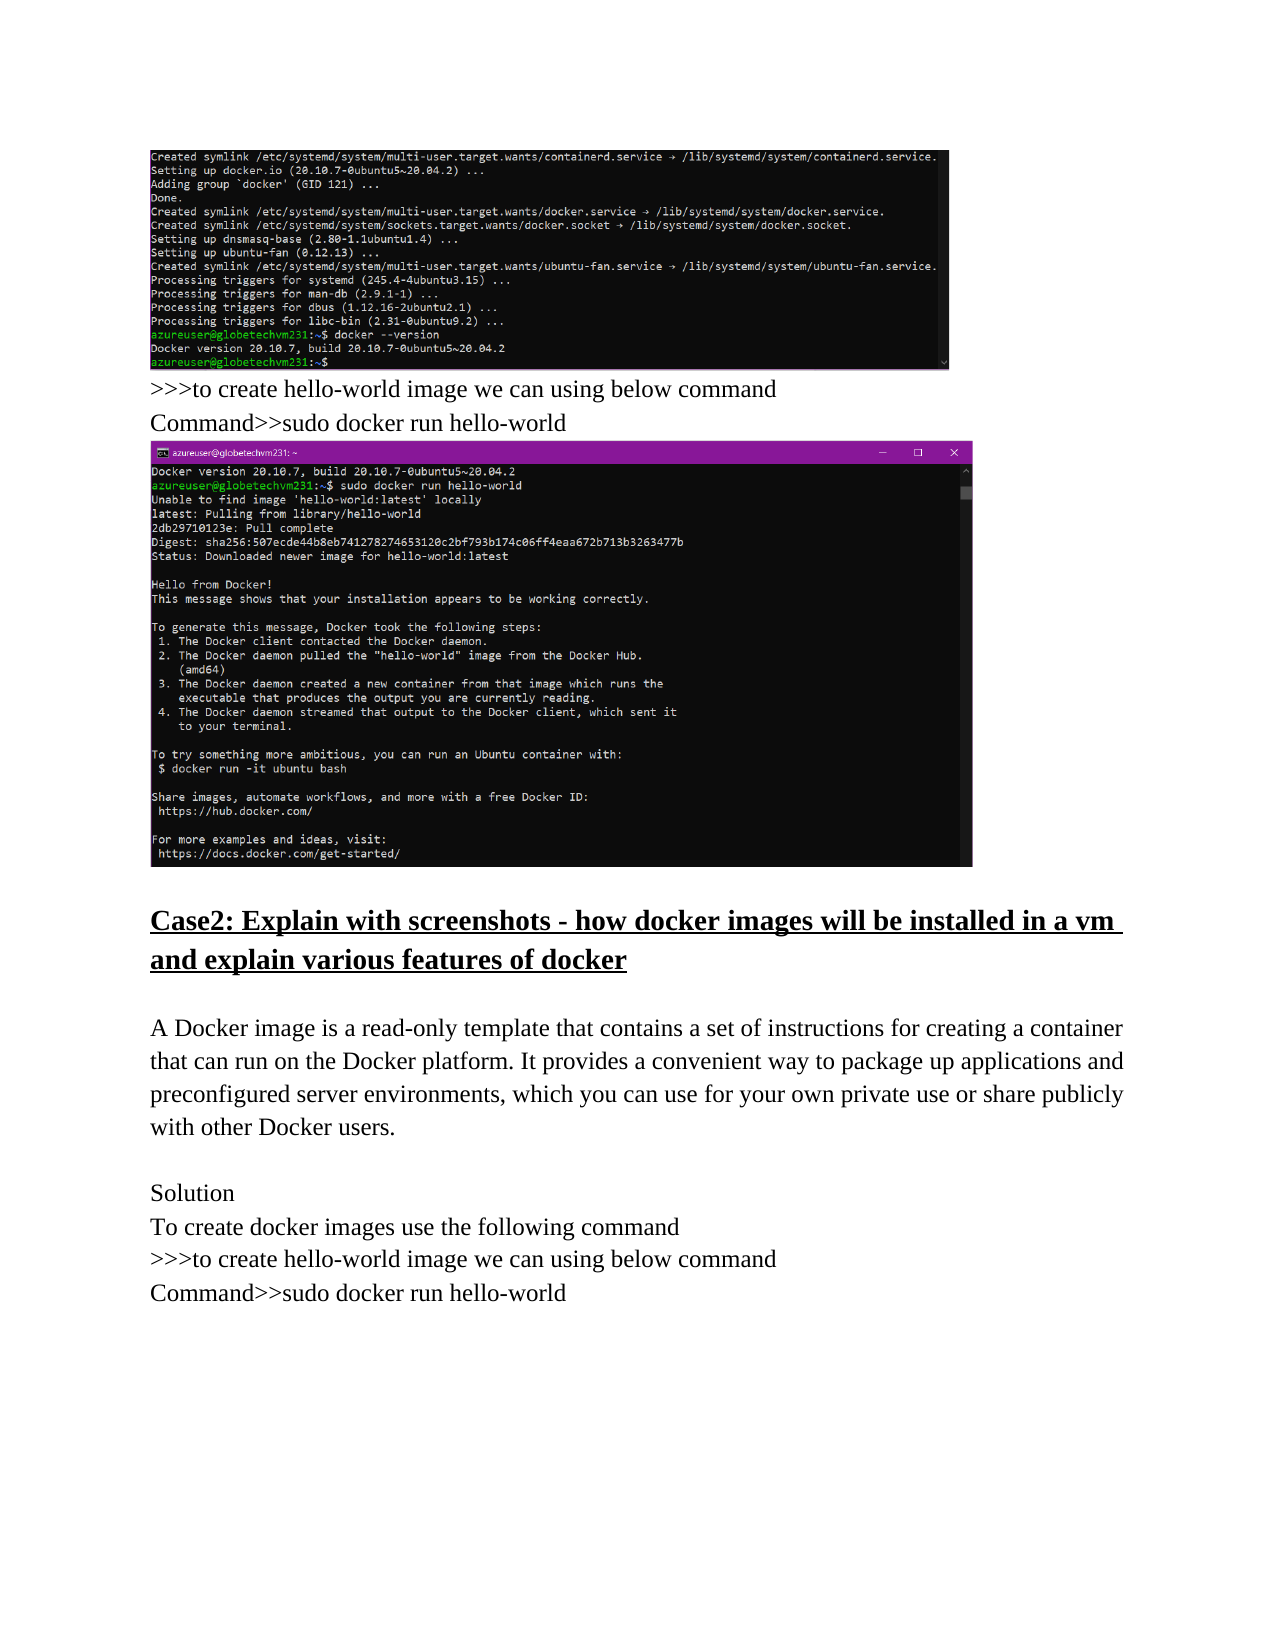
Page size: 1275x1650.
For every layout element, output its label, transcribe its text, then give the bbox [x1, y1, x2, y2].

text To create docker images use the following command [150, 1212, 1125, 1240]
picture [150, 440, 973, 867]
text A Docker image is a read-only template that contains a set of instructions for creating a container that can run on the Docker platform. It provides a convenient way to package up applications and preconfigured server environments, which you can use for your own private use or share publicly with other Docker users. [150, 1013, 1125, 1141]
text Command>>sudo docker run hello-world [150, 1278, 1125, 1306]
text Case2: Explain with screenshots - how docker images will be installed in a vm and explain various features of docker [150, 903, 1125, 975]
text >>>to create hello-world image we can using below command [150, 374, 1125, 403]
text >>>to create hello-world image we can using below command [150, 1244, 1125, 1273]
picture [150, 150, 950, 371]
text Command>>sudo docker run hello-world [150, 408, 1125, 436]
text Solution [150, 1178, 1125, 1207]
